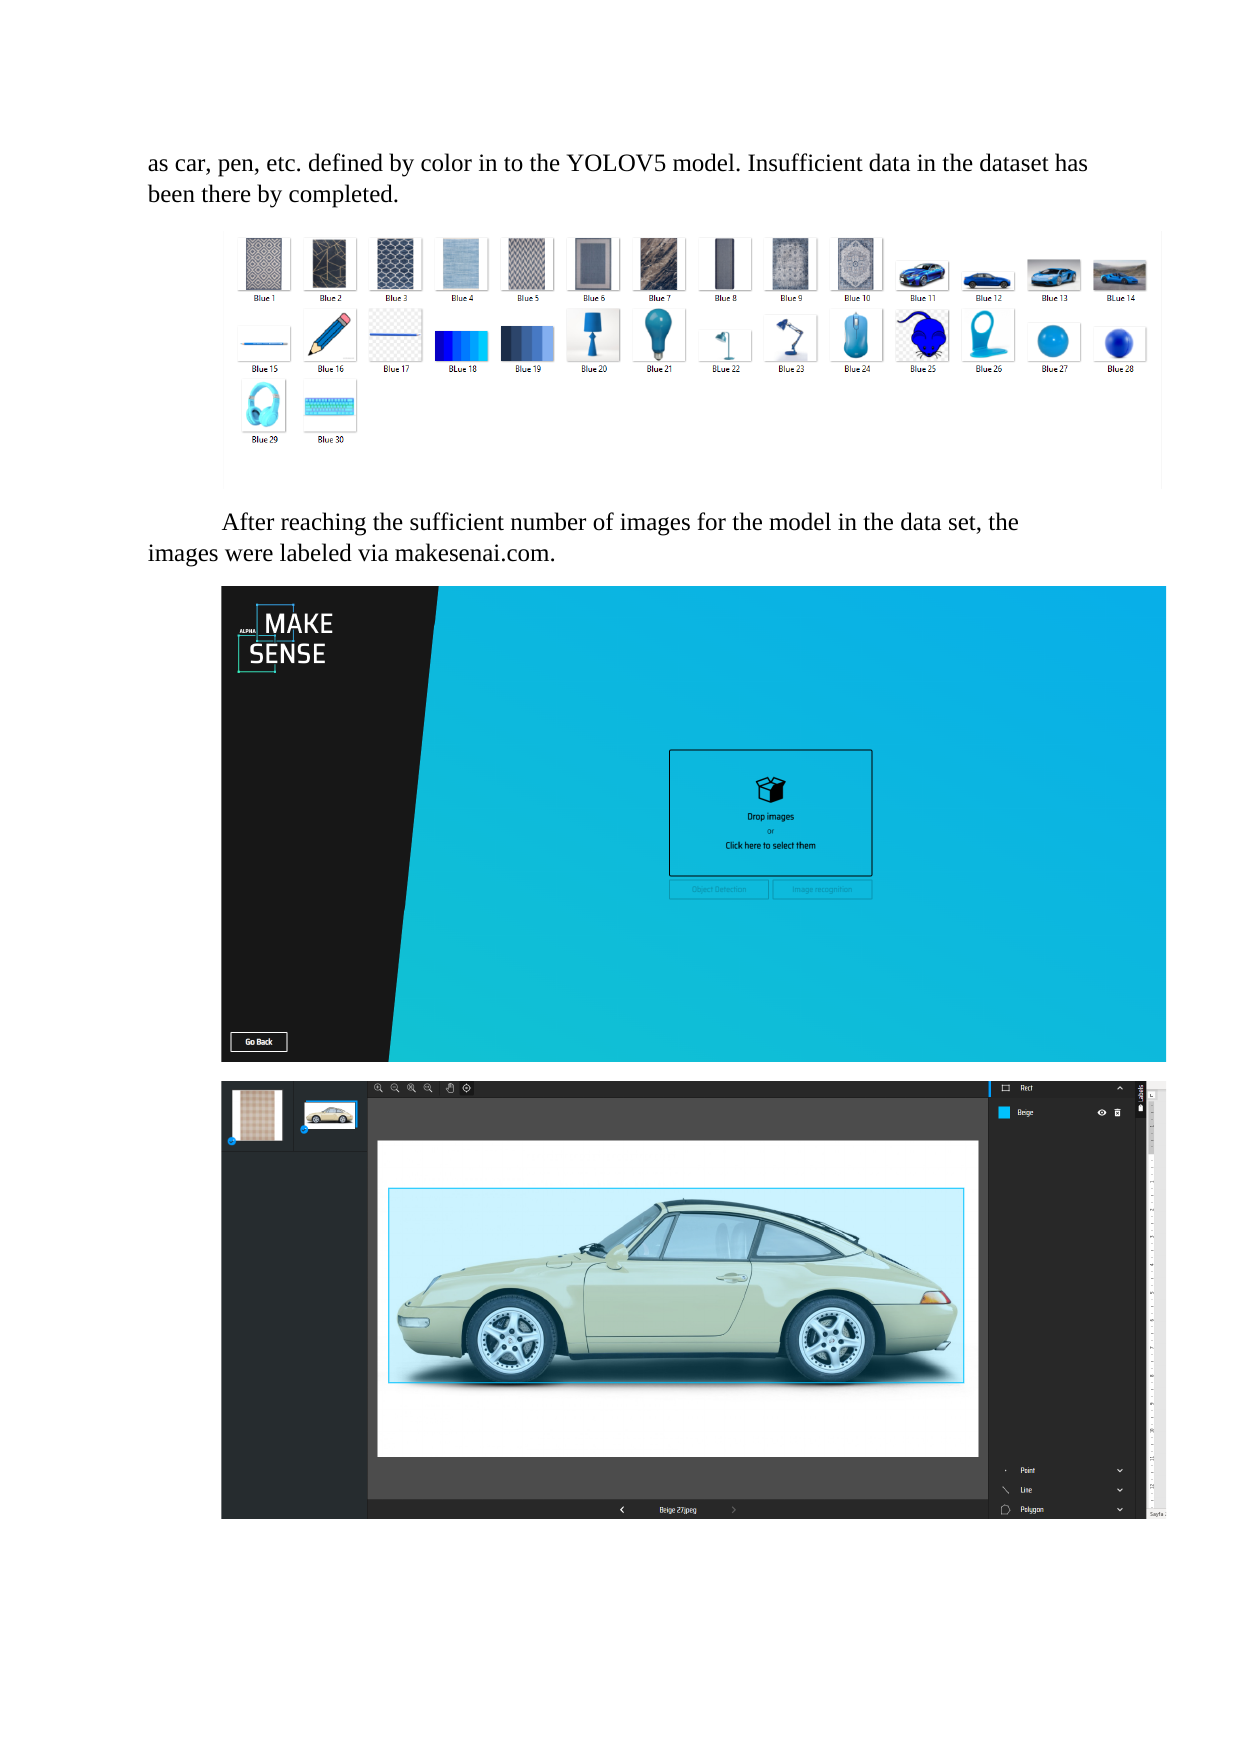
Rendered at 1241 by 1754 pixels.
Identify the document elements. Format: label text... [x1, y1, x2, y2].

picture [221, 1081, 1167, 1519]
picture [221, 586, 1167, 1062]
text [148, 148, 1093, 207]
picture [221, 226, 1167, 489]
text After reaching the sufficient number of images for the model in the data set, the images were labeled via makesenai.com. [148, 507, 1093, 567]
